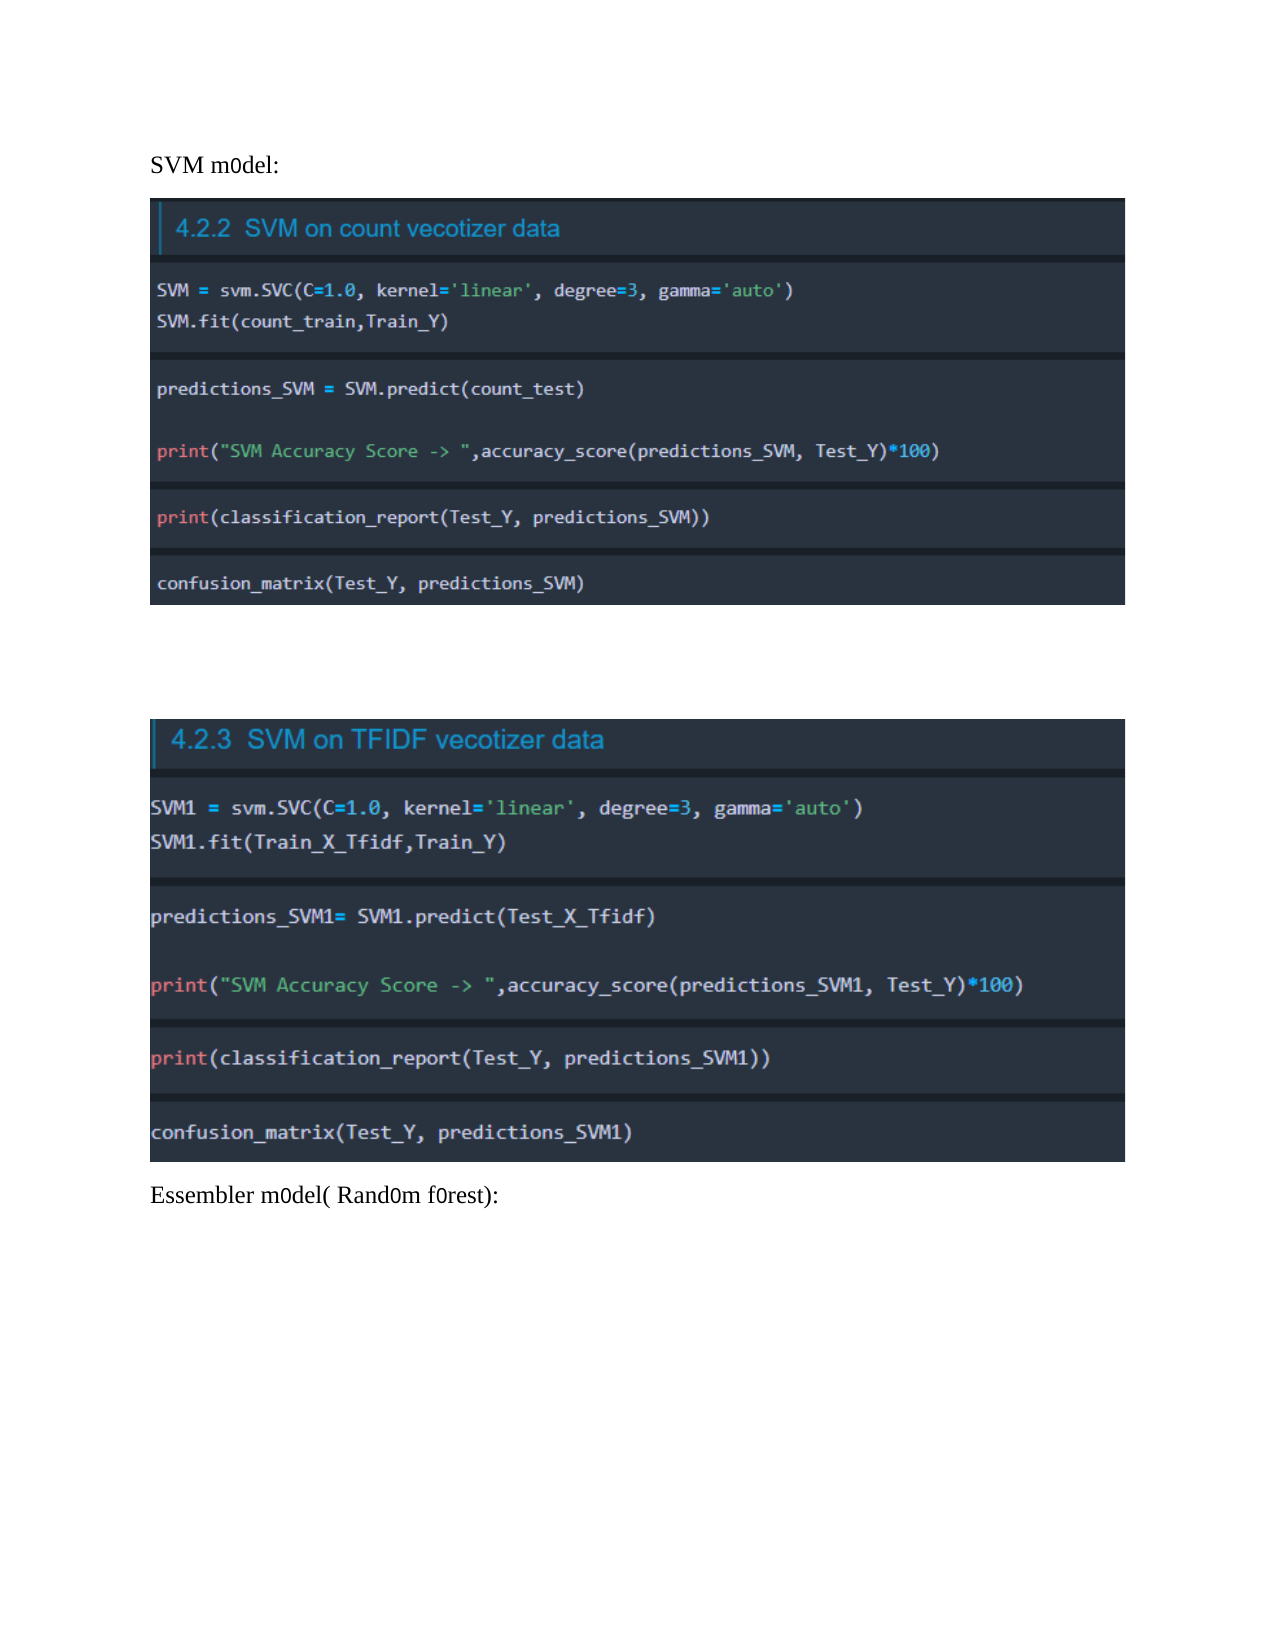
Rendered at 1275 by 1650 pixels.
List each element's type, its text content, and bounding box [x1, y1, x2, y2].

picture [150, 719, 1125, 1162]
text Essembler m0del( Rand0m f0rest): [150, 1180, 1125, 1209]
text SVM m0del: [150, 150, 1125, 179]
picture [150, 198, 1125, 605]
